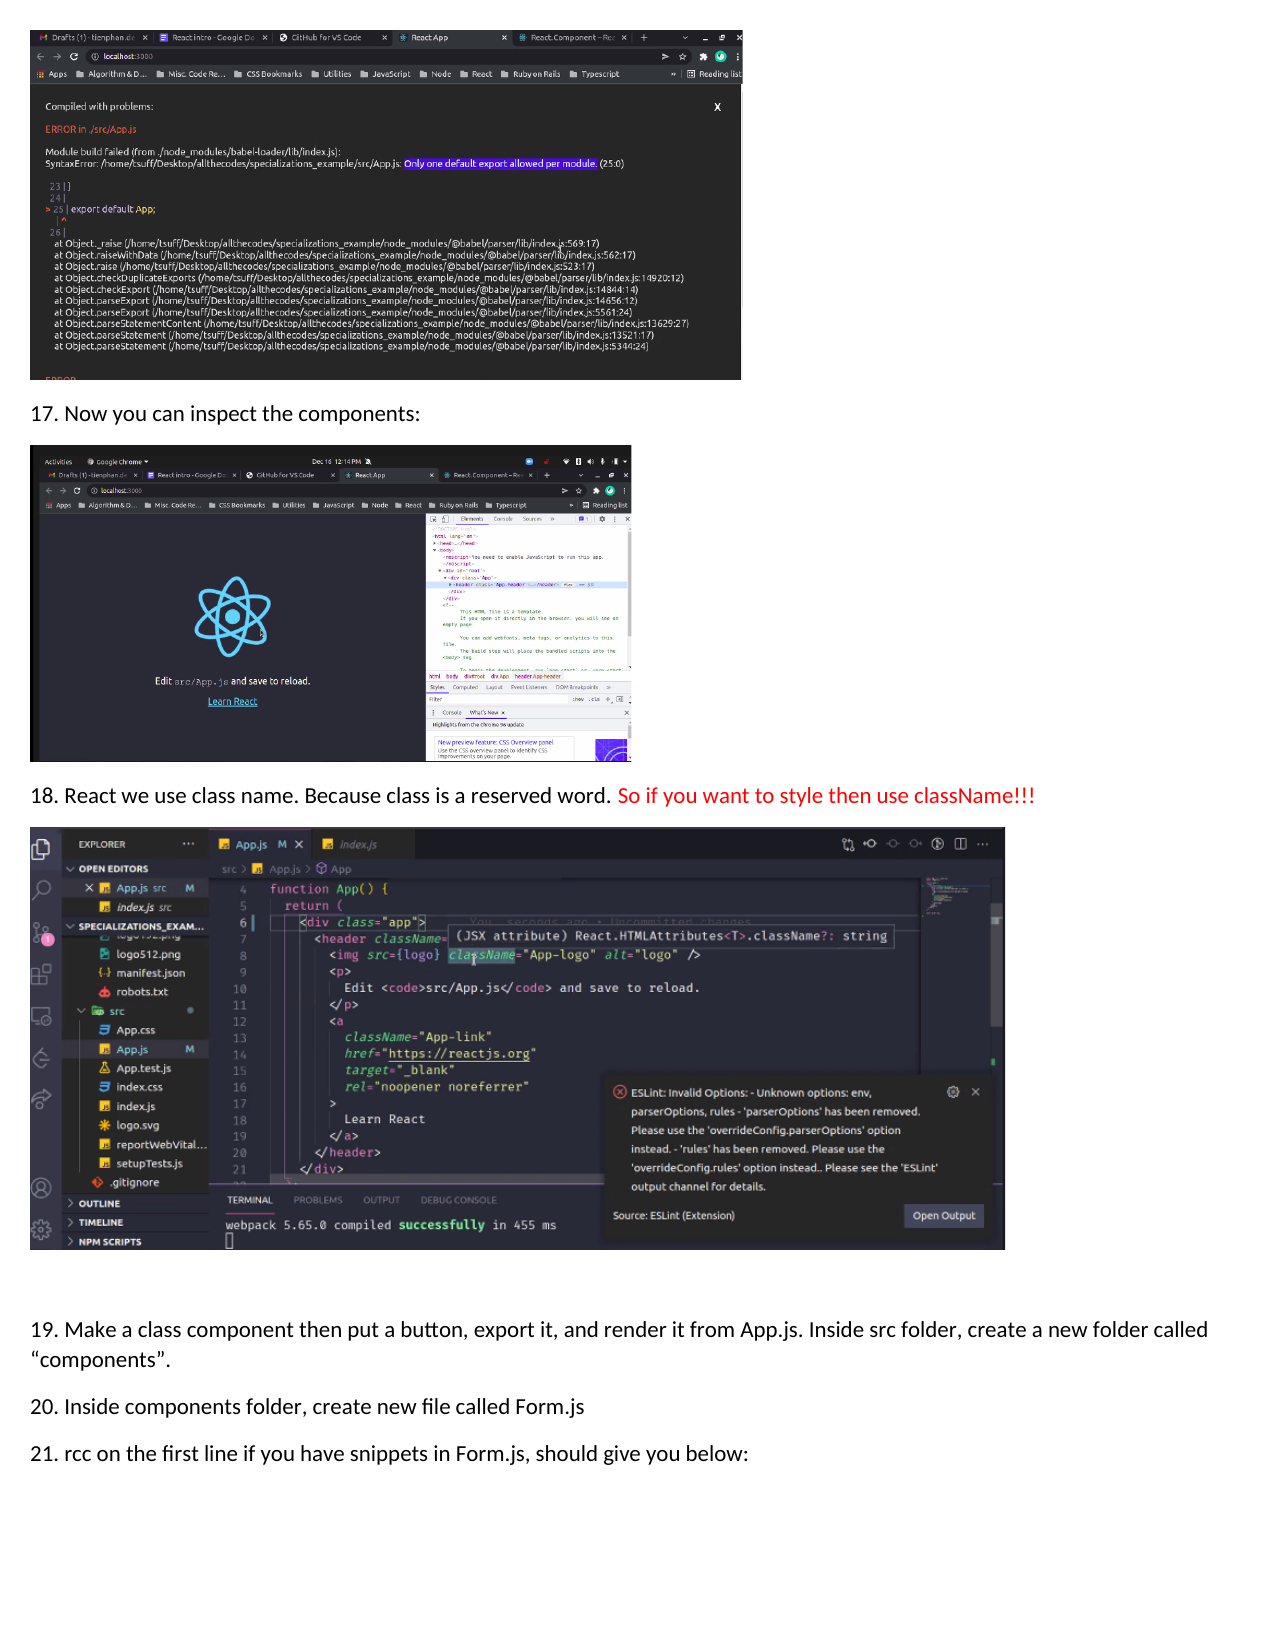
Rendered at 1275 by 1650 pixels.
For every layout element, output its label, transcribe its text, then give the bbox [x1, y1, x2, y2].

text 18. React we use class name. Because class is a reserved word. So if you want to style then use className!!! [30, 781, 1245, 809]
text 17. Now you can inspect the components: [30, 399, 1245, 427]
text 21. rcc on the first line if you have snippets in Form.js, should give you below: [30, 1439, 1245, 1467]
picture [30, 827, 1005, 1250]
picture [30, 445, 632, 762]
text 19. Make a class component then put a button, export it, and render it from App.js. Inside src folder, create a new folder called “components”. [30, 1315, 1245, 1373]
picture [30, 30, 743, 380]
text 20. Inside components folder, create new file called Form.js [30, 1392, 1245, 1420]
